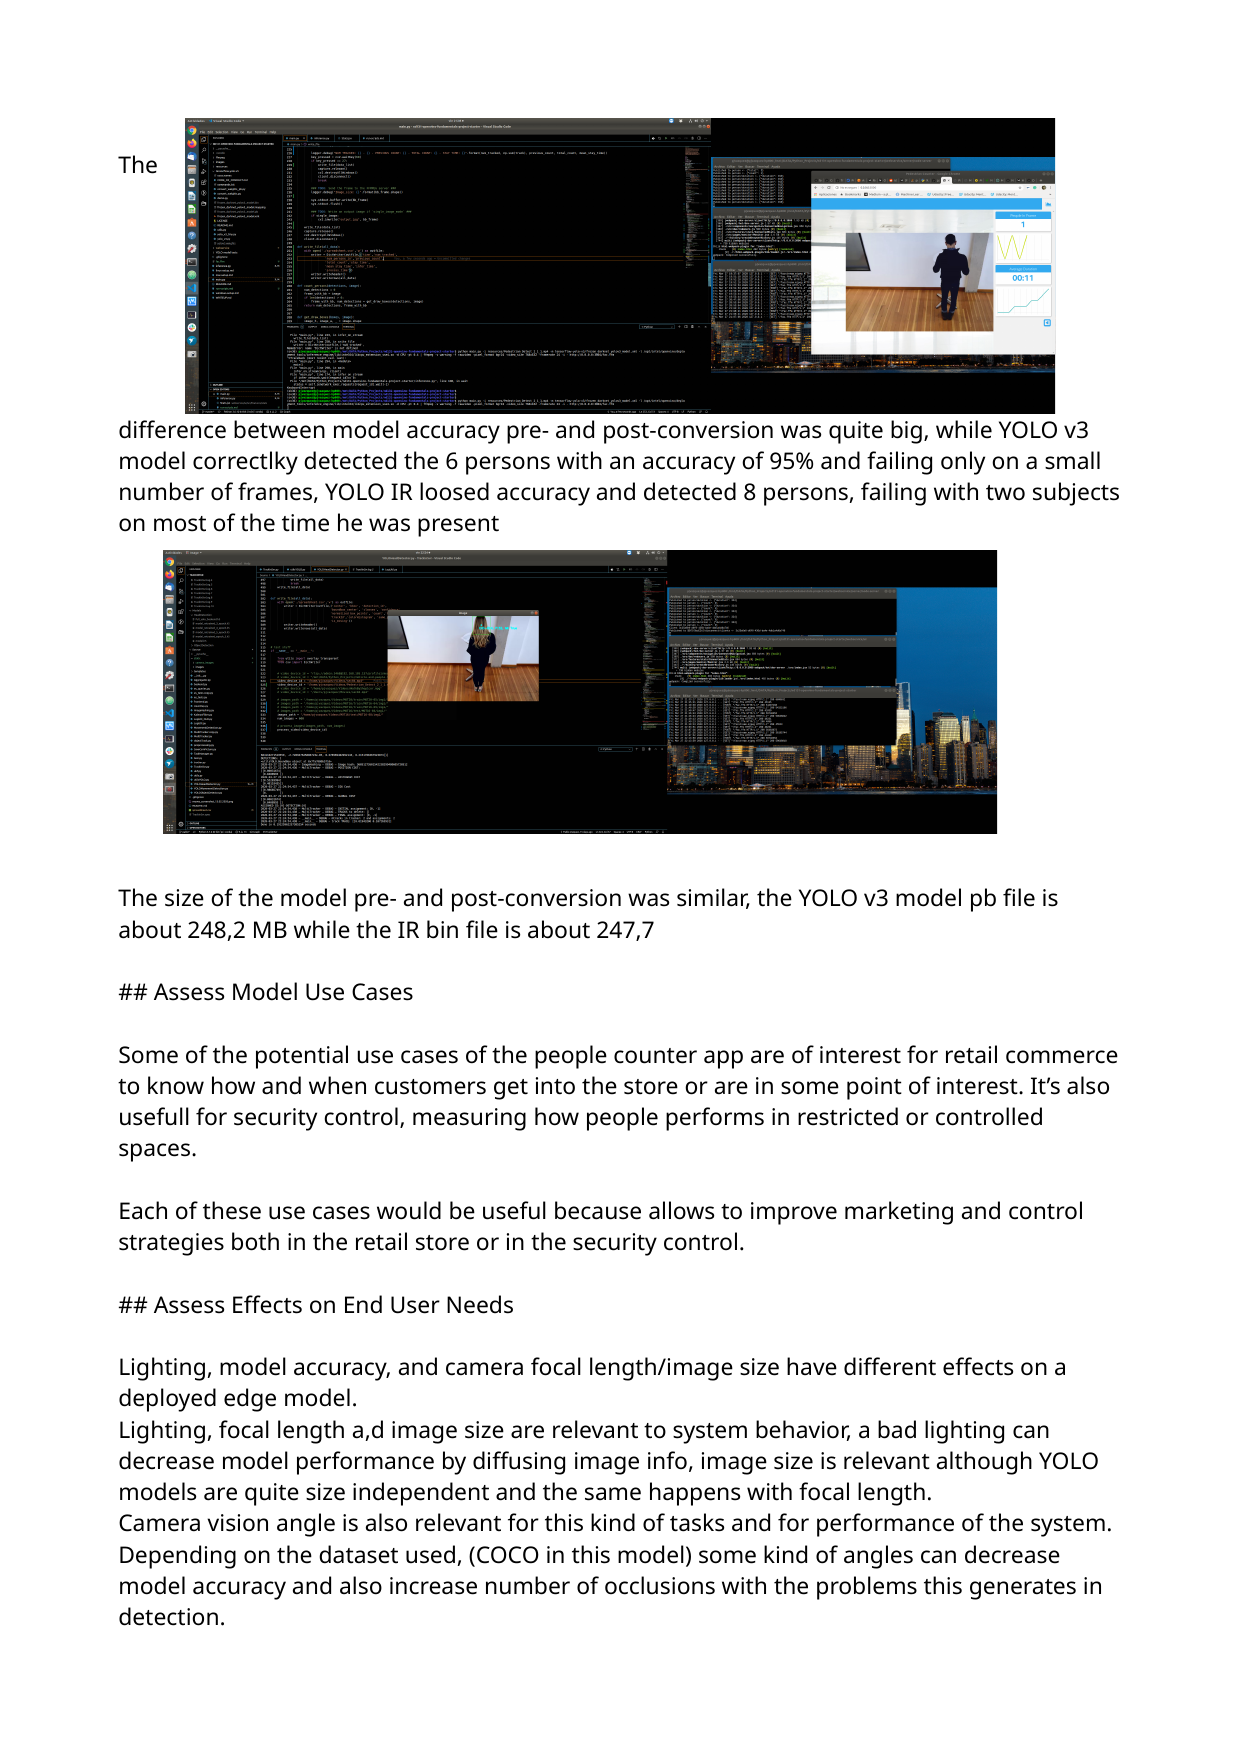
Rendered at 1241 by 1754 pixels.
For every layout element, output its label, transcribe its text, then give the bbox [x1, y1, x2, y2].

text ## Assess Model Use Cases [118, 976, 1122, 1007]
text ## Assess Effects on End User Needs [118, 1289, 1122, 1320]
text Lighting, model accuracy, and camera focal length/image size have different effects on a [118, 1351, 1122, 1382]
text Lighting, focal length a,d image size are relevant to system behavior, a bad lighting can decrease model performance by diffusing image info, image size is relevant although YOLO models are quite size independent and the same happens with focal length. [118, 1414, 1122, 1507]
picture [185, 118, 1056, 414]
picture [163, 550, 998, 834]
text The size of the model pre- and post-conversion was similar, the YOLO v3 model pb file is about 248,2 MB while the IR bin file is about 247,7 [118, 882, 1122, 945]
text Each of these use cases would be useful because allows to improve marketing and control strategies both in the retail store or in the security control. [118, 1195, 1122, 1257]
text deployed edge model. [118, 1382, 1122, 1414]
text Some of the potential use cases of the people counter app are of interest for retail commerce to know how and when customers get into the store or are in some point of interest. It’s also usefull for security control, measuring how people performs in restricted or controlled spaces. [118, 1039, 1122, 1164]
text Camera vision angle is also relevant for this kind of tasks and for performance of the system. Depending on the dataset used, (COCO in this model) some kind of angles can decrease model accuracy and also increase number of occlusions with the problems this generates in detection. [118, 1507, 1122, 1632]
